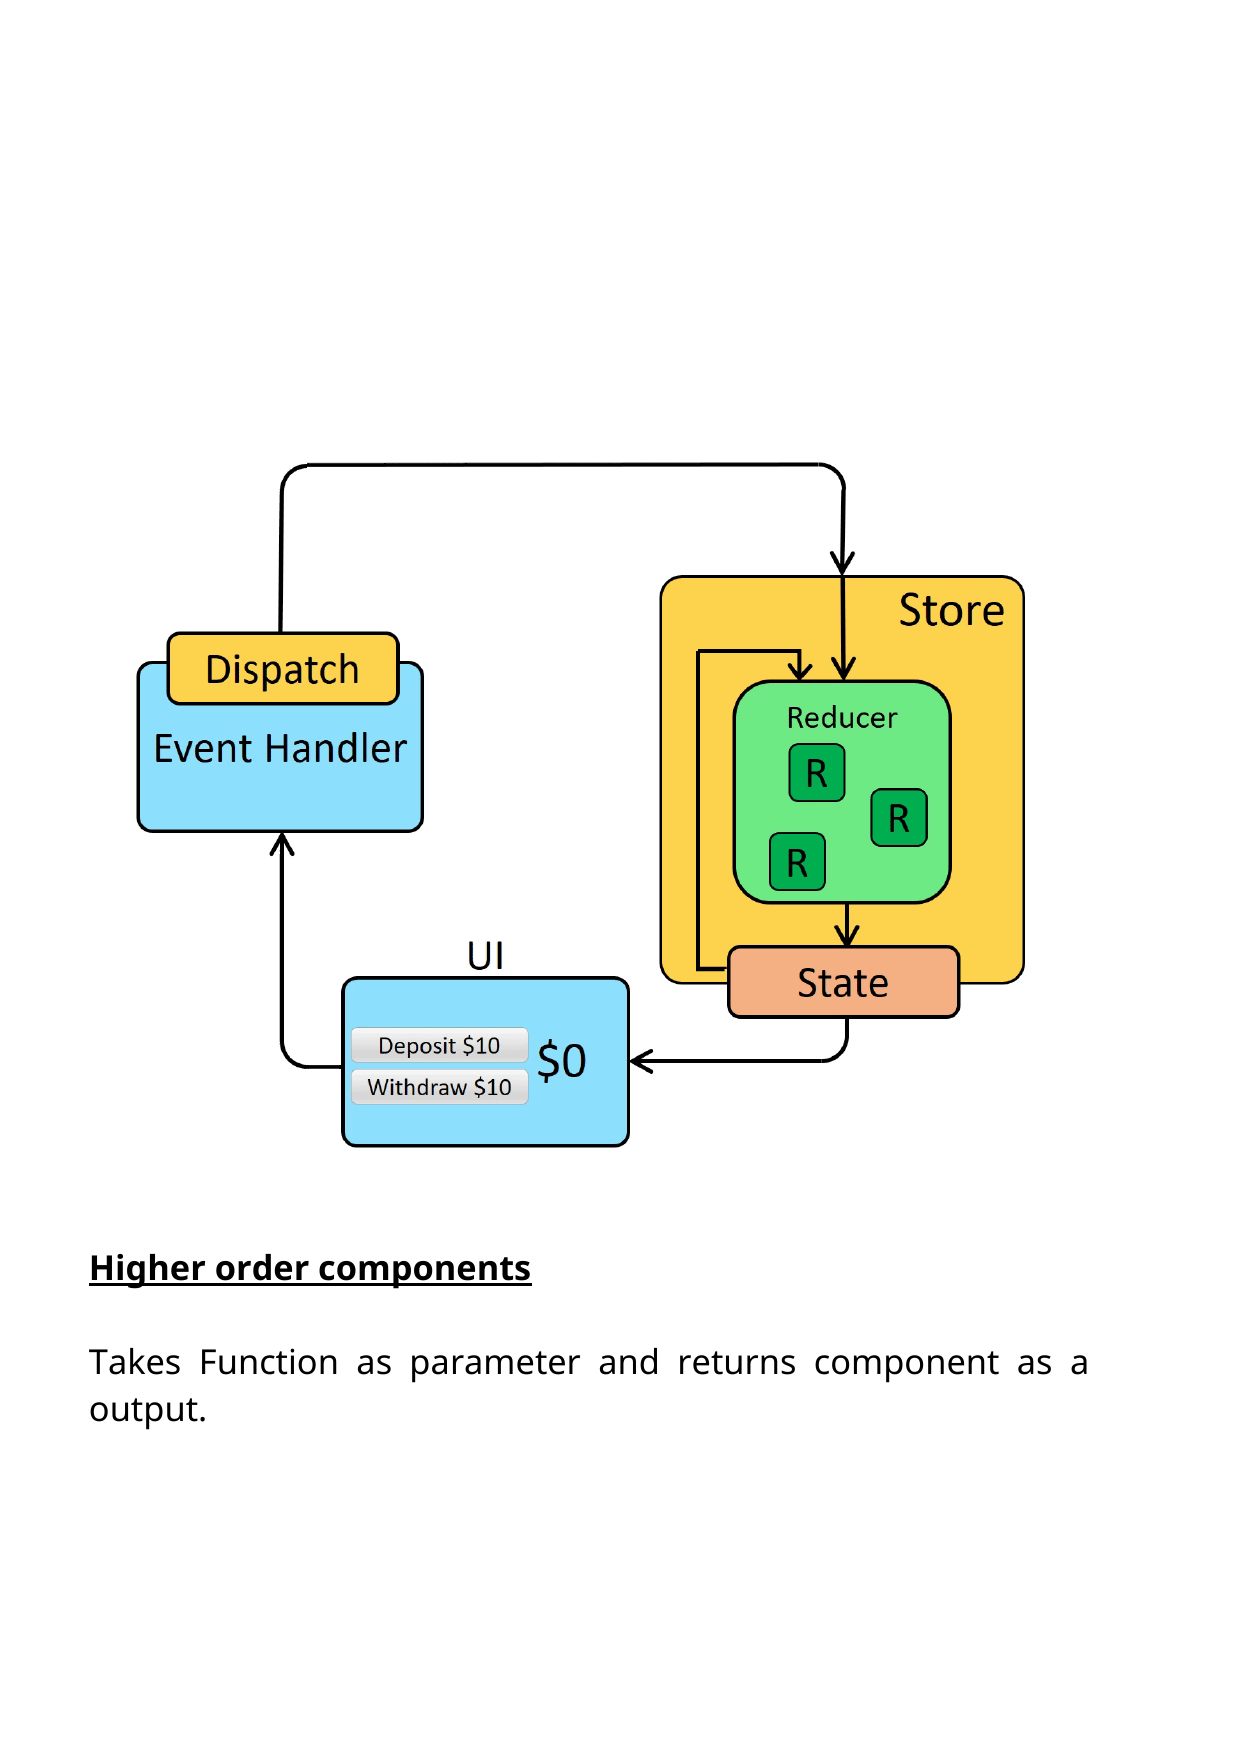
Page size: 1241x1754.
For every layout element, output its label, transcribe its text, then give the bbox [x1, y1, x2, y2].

picture [88, 398, 1091, 1150]
text Higher order components [89, 1244, 1090, 1291]
text Takes Function as parameter and returns component as a output. [89, 1337, 1090, 1431]
